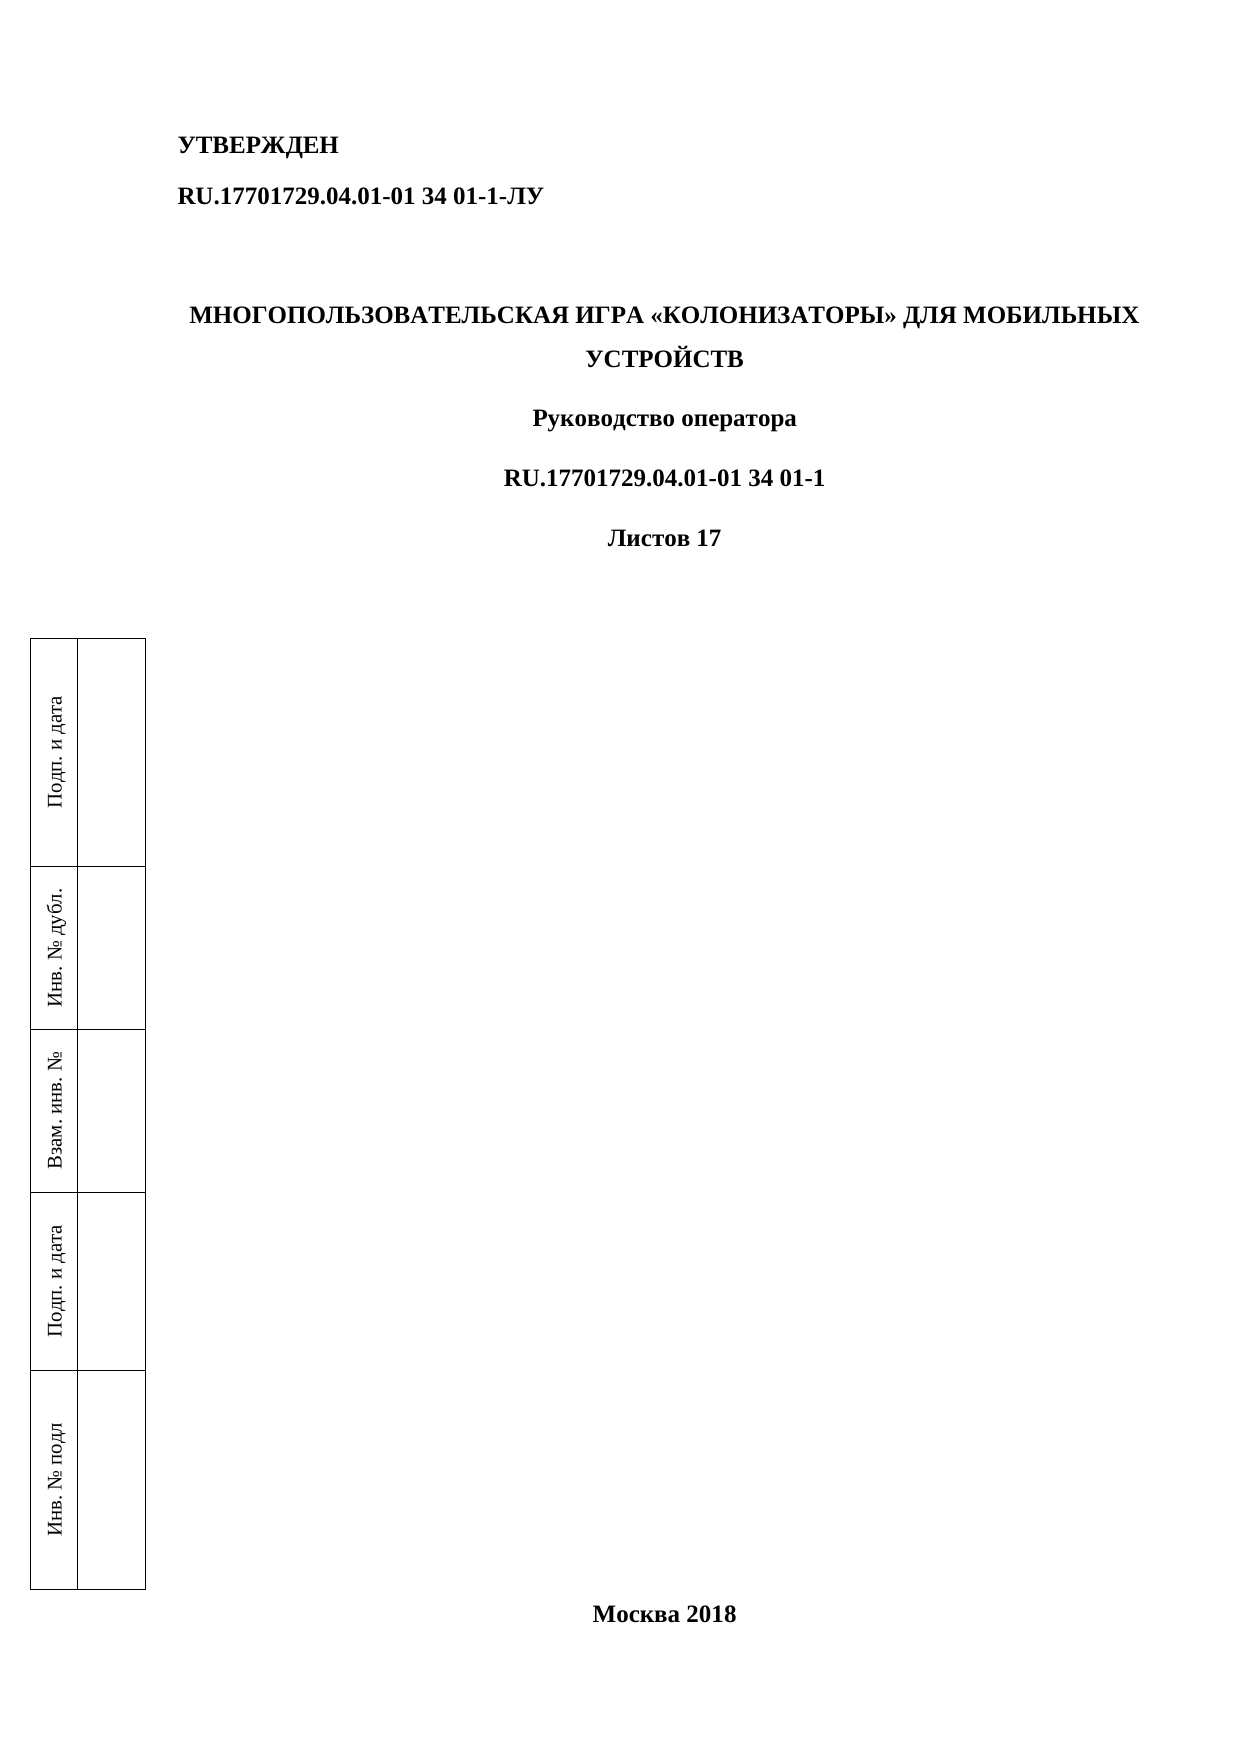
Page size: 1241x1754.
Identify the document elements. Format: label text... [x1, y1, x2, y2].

table_cell [78, 1371, 145, 1589]
table_cell [78, 1193, 145, 1370]
table_cell Инв. № подл [31, 1371, 77, 1589]
table_cell [78, 867, 145, 1029]
text RU.17701729.04.01-01 34 01-1 [177, 463, 1152, 492]
table_cell Подп. и дата [31, 1193, 77, 1370]
table_header [78, 639, 145, 866]
text Листов 17 [177, 523, 1152, 552]
text МНОГОПОЛЬЗОВАТЕЛЬСКАЯ ИГРА «КОЛОНИЗАТОРЫ» ДЛЯ МОБИЛЬНЫХ УСТРОЙСТВ [177, 301, 1152, 372]
table_cell Взам. инв. № [31, 1030, 77, 1192]
text УТВЕРЖДЕН [177, 130, 1152, 158]
text RU.17701729.04.01-01 34 01-1-ЛУ [177, 181, 1152, 210]
table_header Подп. и дата [31, 639, 77, 866]
text Москва 2018 [177, 1599, 1152, 1628]
table_cell [78, 1030, 145, 1192]
text Руководство оператора [177, 403, 1152, 432]
table_cell Инв. № дубл. [31, 867, 77, 1029]
